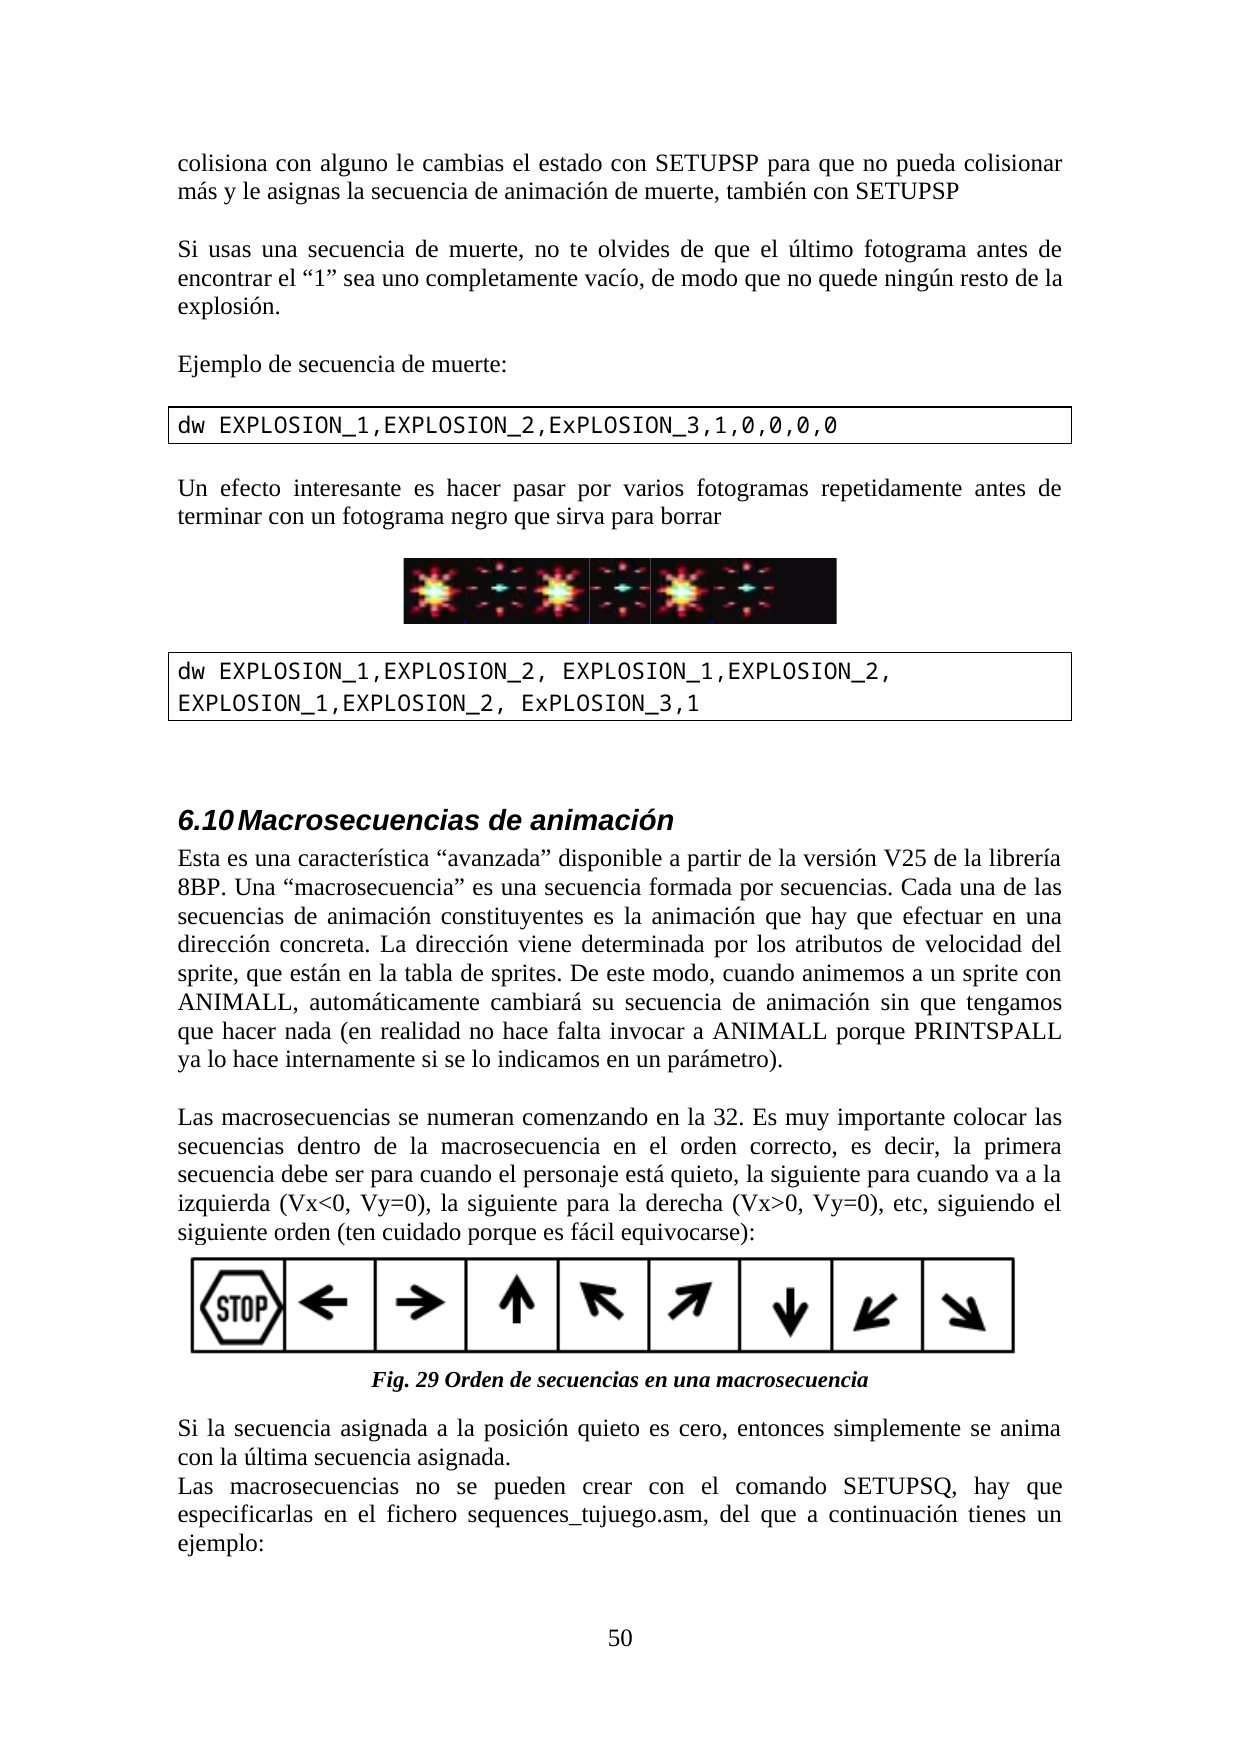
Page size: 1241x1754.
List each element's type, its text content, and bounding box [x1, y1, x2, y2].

text Un efecto interesante es hacer pasar por varios fotogramas repetidamente antes de terminar con un fotograma negro que sirva para borrar [177, 473, 1063, 530]
text dw EXPLOSION_1,EXPLOSION_2, EXPLOSION_1,EXPLOSION_2, EXPLOSION_1,EXPLOSION_2, ExPLOSION_3,1 [169, 653, 1071, 720]
text dw EXPLOSION_1,EXPLOSION_2,ExPLOSION_3,1,0,0,0,0 [169, 408, 1071, 443]
text Si usas una secuencia de muerte, no te olvides de que el último fotograma antes de encontrar el “1” sea uno completamente vacío, de modo que no quede ningún resto de la explosión. [177, 234, 1063, 320]
text Las macrosecuencias se numeran comenzando en la 32. Es muy importante colocar las secuencias dentro de la macrosecuencia en el orden correcto, es decir, la primera secuencia debe ser para cuando el personaje está quieto, la siguiente para cuando va a la izquierda (Vx<0, Vy=0), la siguiente para la derecha (Vx>0, Vy=0), etc, siguiendo el siguiente orden (ten cuidado porque es fácil equivocarse): [177, 1102, 1063, 1246]
picture [403, 558, 837, 624]
picture [177, 1245, 1026, 1366]
text Fig. 29 Orden de secuencias en una macrosecuencia [177, 1366, 1063, 1392]
text Las macrosecuencias no se pueden crear con el comando SETUPSQ, hay que especificarlas en el fichero sequences_tujuego.asm, del que a continuación tienes un ejemplo: [177, 1471, 1063, 1557]
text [177, 148, 1063, 205]
subtitle Macrosecuencias de animación [177, 803, 1063, 837]
text Si la secuencia asignada a la posición quieto es cero, entonces simplemente se anima con la última secuencia asignada. [177, 1413, 1063, 1471]
text Esta es una característica “avanzada” disponible a partir de la versión V25 de la librería 8BP. Una “macrosecuencia” es una secuencia formada por secuencias. Cada una de las secuencias de animación constituyentes es la animación que hay que efectuar en una dirección concreta. La dirección viene determinada por los atributos de velocidad del sprite, que están en la tabla de sprites. De este modo, cuando animemos a un sprite con ANIMALL, automáticamente cambiará su secuencia de animación sin que tengamos que hacer nada (en realidad no hace falta invocar a ANIMALL porque PRINTSPALL ya lo hace internamente si se lo indicamos en un parámetro). [177, 843, 1063, 1073]
text Ejemplo de secuencia de muerte: [177, 349, 1063, 378]
